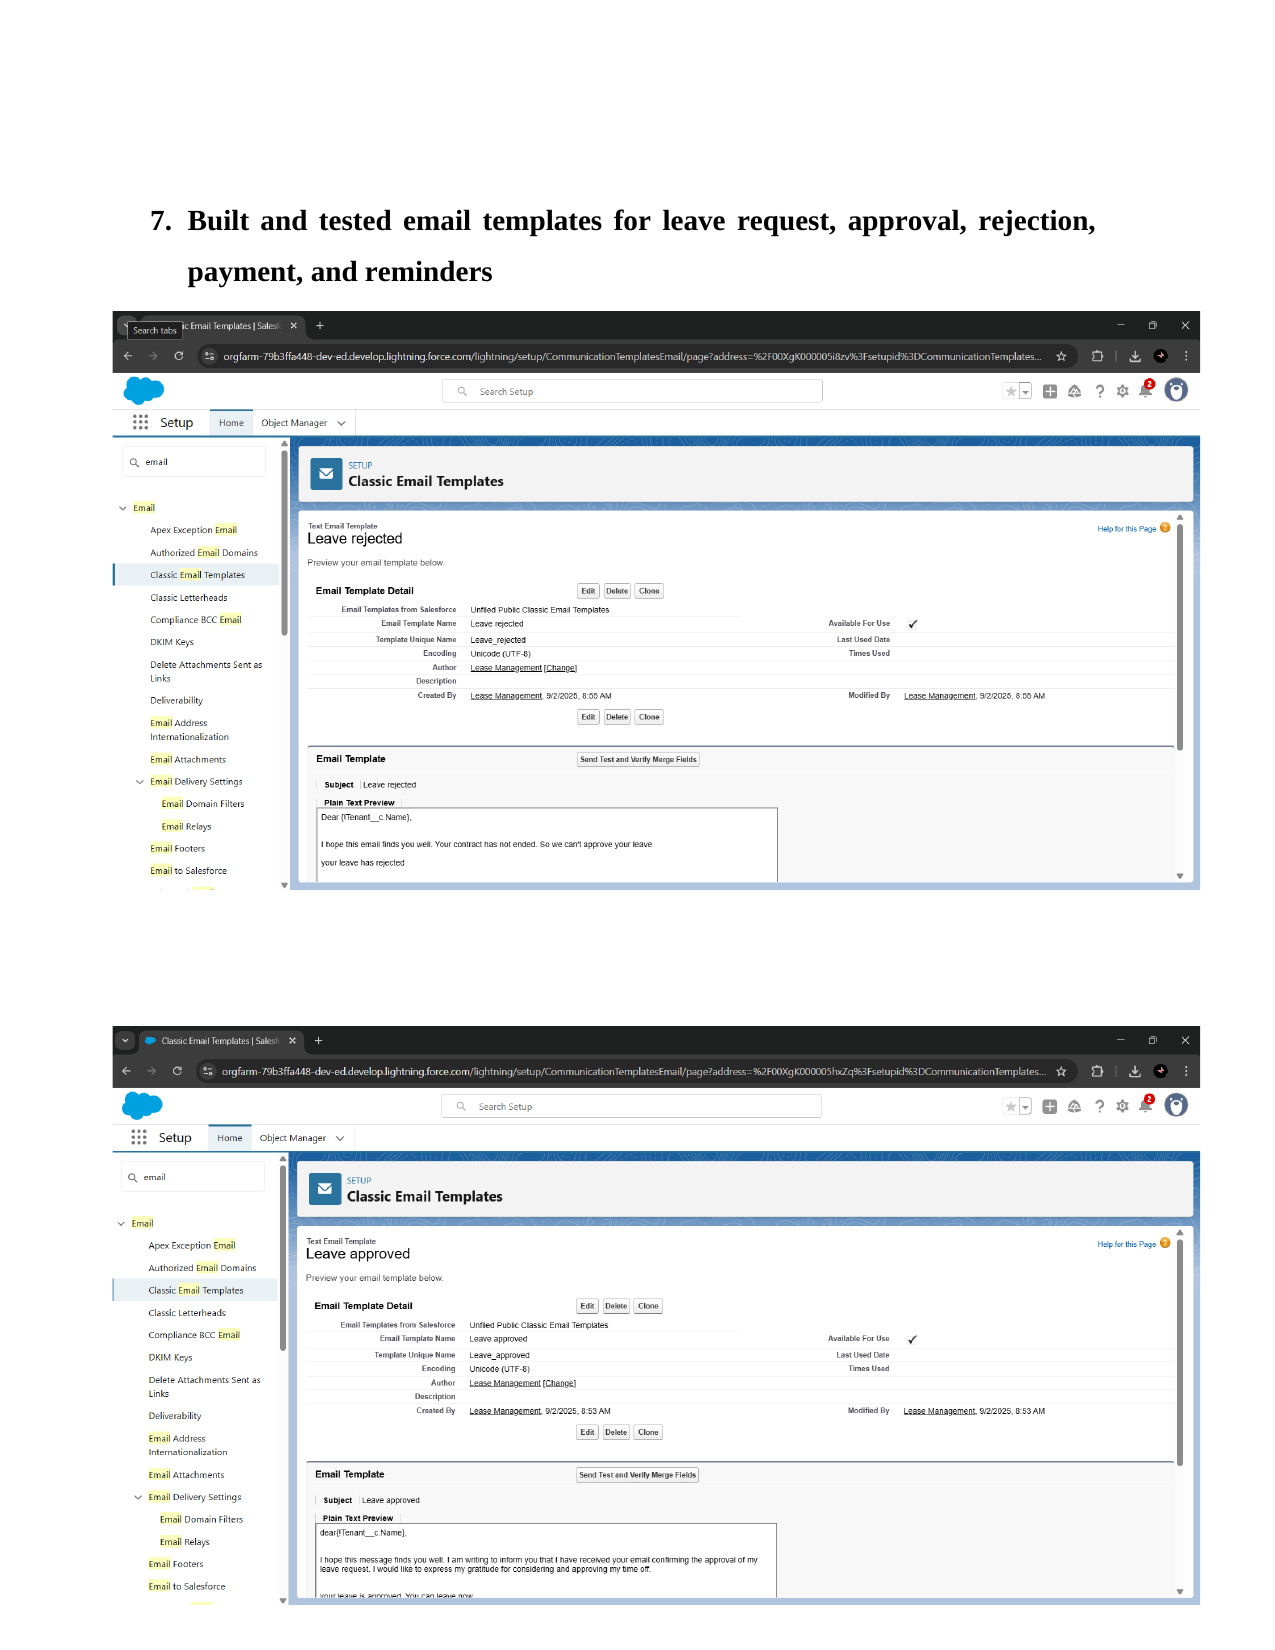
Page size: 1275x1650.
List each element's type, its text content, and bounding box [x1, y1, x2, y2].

picture [112, 1026, 1200, 1605]
list Built and tested email templates for leave request, approval, rejection, payment, and reminders [150, 203, 1096, 287]
picture [112, 311, 1200, 890]
